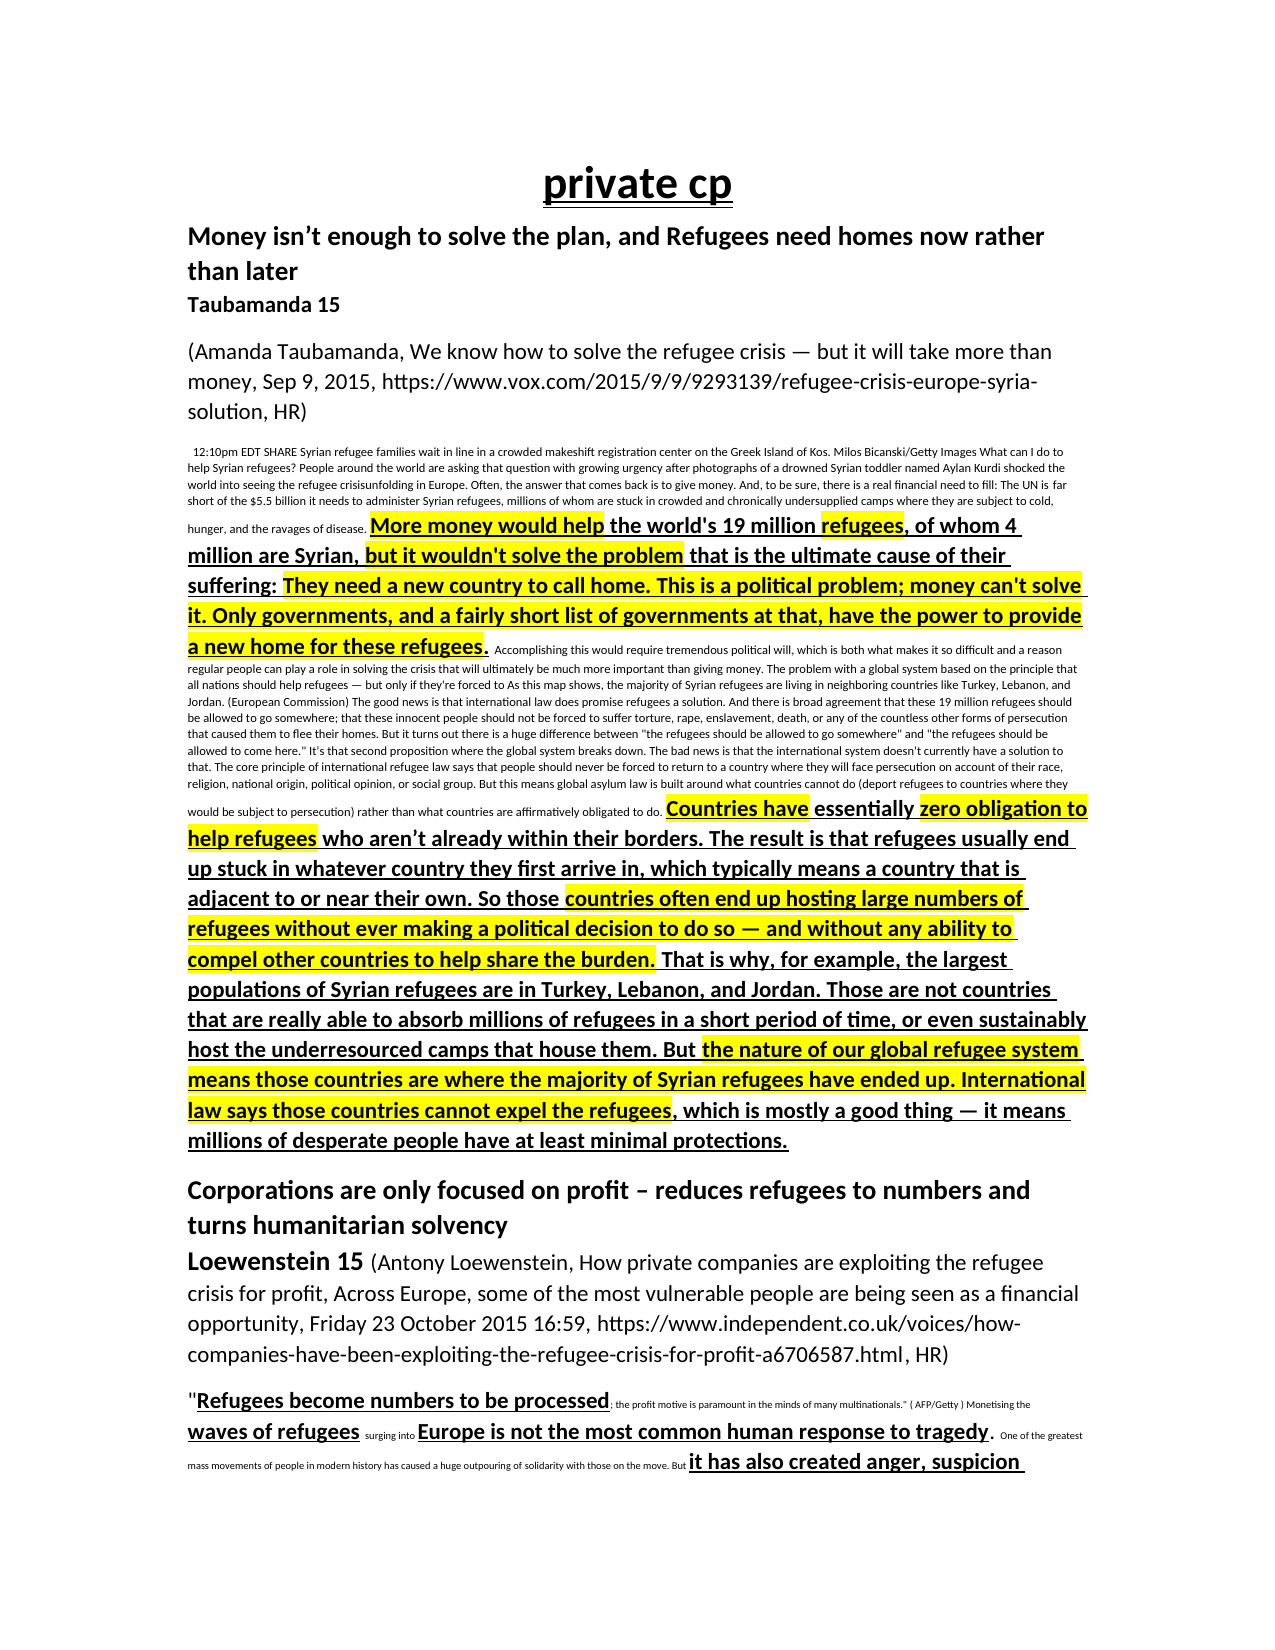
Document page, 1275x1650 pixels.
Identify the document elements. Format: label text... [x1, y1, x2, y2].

text Taubamanda 15 [187, 290, 1087, 318]
text Loewenstein 15 (Antony Loewenstein, How private companies are exploiting the refugee crisis for profit, Across Europe, some of the most vulnerable people are being seen as a financial opportunity, Friday 23 October 2015 16:59, https://www.independent.co.uk/voices/how-companies-have-been-exploiting-the-refugee-crisis-for-profit-a6706587.html, HR) [187, 1244, 1087, 1368]
subtitle private cp [187, 154, 1087, 210]
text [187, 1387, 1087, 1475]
text 12:10pm EDT SHARE Syrian refugee families wait in line in a crowded makeshift registration center on the Greek Island of Kos. Milos Bicanski/Getty Images What can I do to help Syrian refugees? People around the world are asking that question with growing urgency after photographs of a drowned Syrian toddler named Aylan Kurdi shocked the world into seeing the refugee crisisunfolding in Europe. Often, the answer that comes back is to give money. And, to be sure, there is a real financial need to fill: The UN is far short of the $5.5 billion it needs to administer Syrian refugees, millions of whom are stuck in crowded and chronically undersupplied camps where they are subject to cold, hunger, and the ravages of disease. More money would help the world's 19 million refugees, of whom 4 million are Syrian, but it wouldn't solve the problem that is the ultimate cause of their suffering: They need a new country to call home. This is a political problem; money can't solve it. Only governments, and a fairly short list of governments at that, have the power to provide a new home for these refugees. Accomplishing this would require tremendous political will, which is both what makes it so difficult and a reason regular people can play a role in solving the crisis that will ultimately be much more important than giving money. The problem with a global system based on the principle that all nations should help refugees — but only if they're forced to As this map shows, the majority of Syrian refugees are living in neighboring countries like Turkey, Lebanon, and Jordan. (European Commission) The good news is that international law does promise refugees a solution. And there is broad agreement that these 19 million refugees should be allowed to go somewhere; that these innocent people should not be forced to suffer torture, rape, enslavement, death, or any of the countless other forms of persecution that caused them to flee their homes. But it turns out there is a huge difference between "the refugees should be allowed to go somewhere" and "the refugees should be allowed to come here." It’s that second proposition where the global system breaks down. The bad news is that the international system doesn't currently have a solution to that. The core principle of international refugee law says that people should never be forced to return to a country where they will face persecution on account of their race, religion, national origin, political opinion, or social group. But this means global asylum law is built around what countries cannot do (deport refugees to countries where they would be subject to persecution) rather than what countries are affirmatively obligated to do. Countries have essentially zero obligation to help refugees who aren’t already within their borders. The result is that refugees usually end up stuck in whatever country they first arrive in, which typically means a country that is adjacent to or near their own. So those countries often end up hosting large numbers of refugees without ever making a political decision to do so — and without any ability to compel other countries to help share the burden. That is why, for example, the largest populations of Syrian refugees are in Turkey, Lebanon, and Jordan. Those are not countries that are really able to absorb millions of refugees in a short period of time, or even sustainably host the underresourced camps that house them. But the nature of our global refugee system means those countries are where the majority of Syrian refugees have ended up. International law says those countries cannot expel the refugees, which is mostly a good thing — it means millions of desperate people have at least minimal protections. [187, 597, 1087, 1029]
text (Amanda Taubamanda, We know how to solve the refugee crisis — but it will take more than money, Sep 9, 2015, https://www.vox.com/2015/9/9/9293139/refugee-crisis-europe-syria-solution, HR) [187, 337, 1087, 425]
subtitle Corporations are only focused on profit – reduces refugees to numbers and turns humanitarian solvency [187, 1173, 1087, 1241]
subtitle Money isn’t enough to solve the plan, and Refugees need homes now rather than later [187, 219, 1087, 287]
